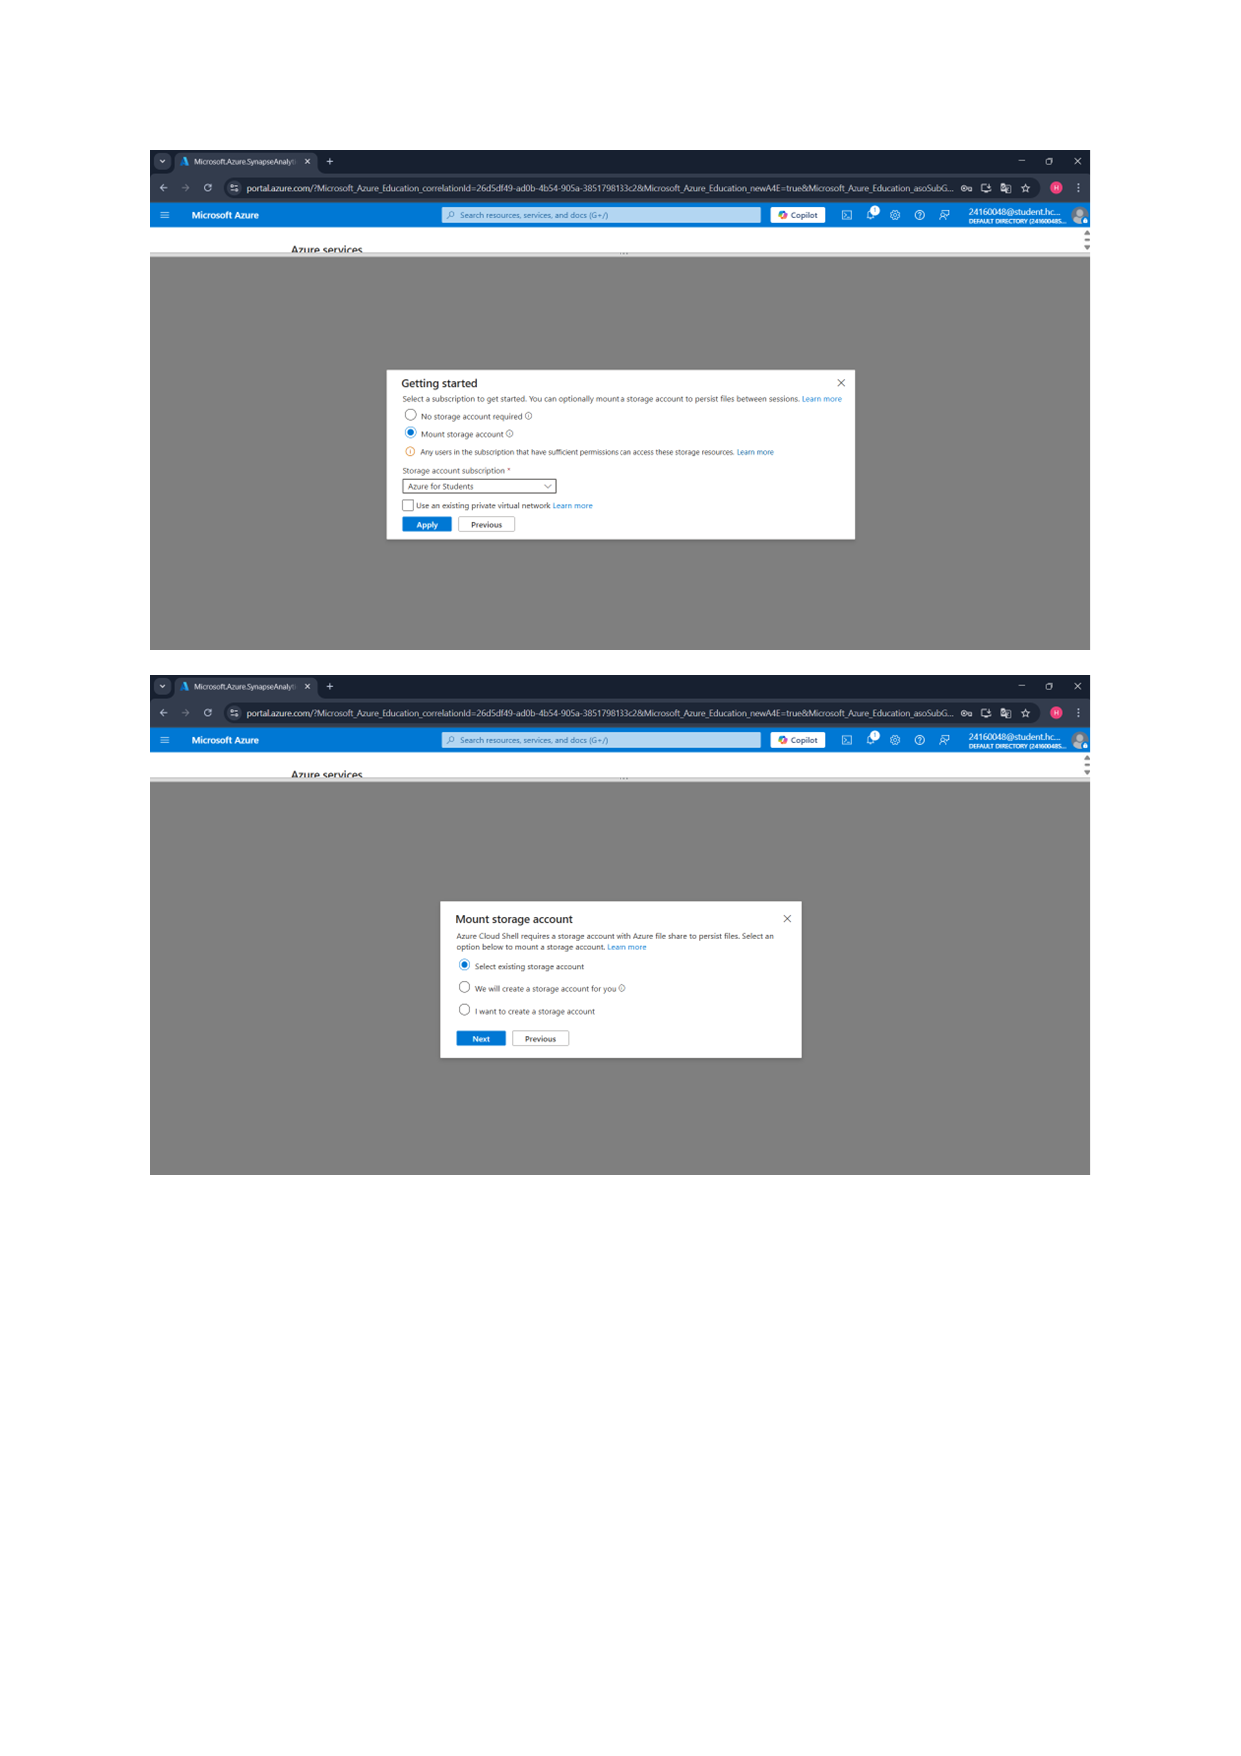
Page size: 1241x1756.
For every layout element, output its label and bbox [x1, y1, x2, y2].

picture [150, 150, 1091, 650]
picture [150, 675, 1091, 1175]
